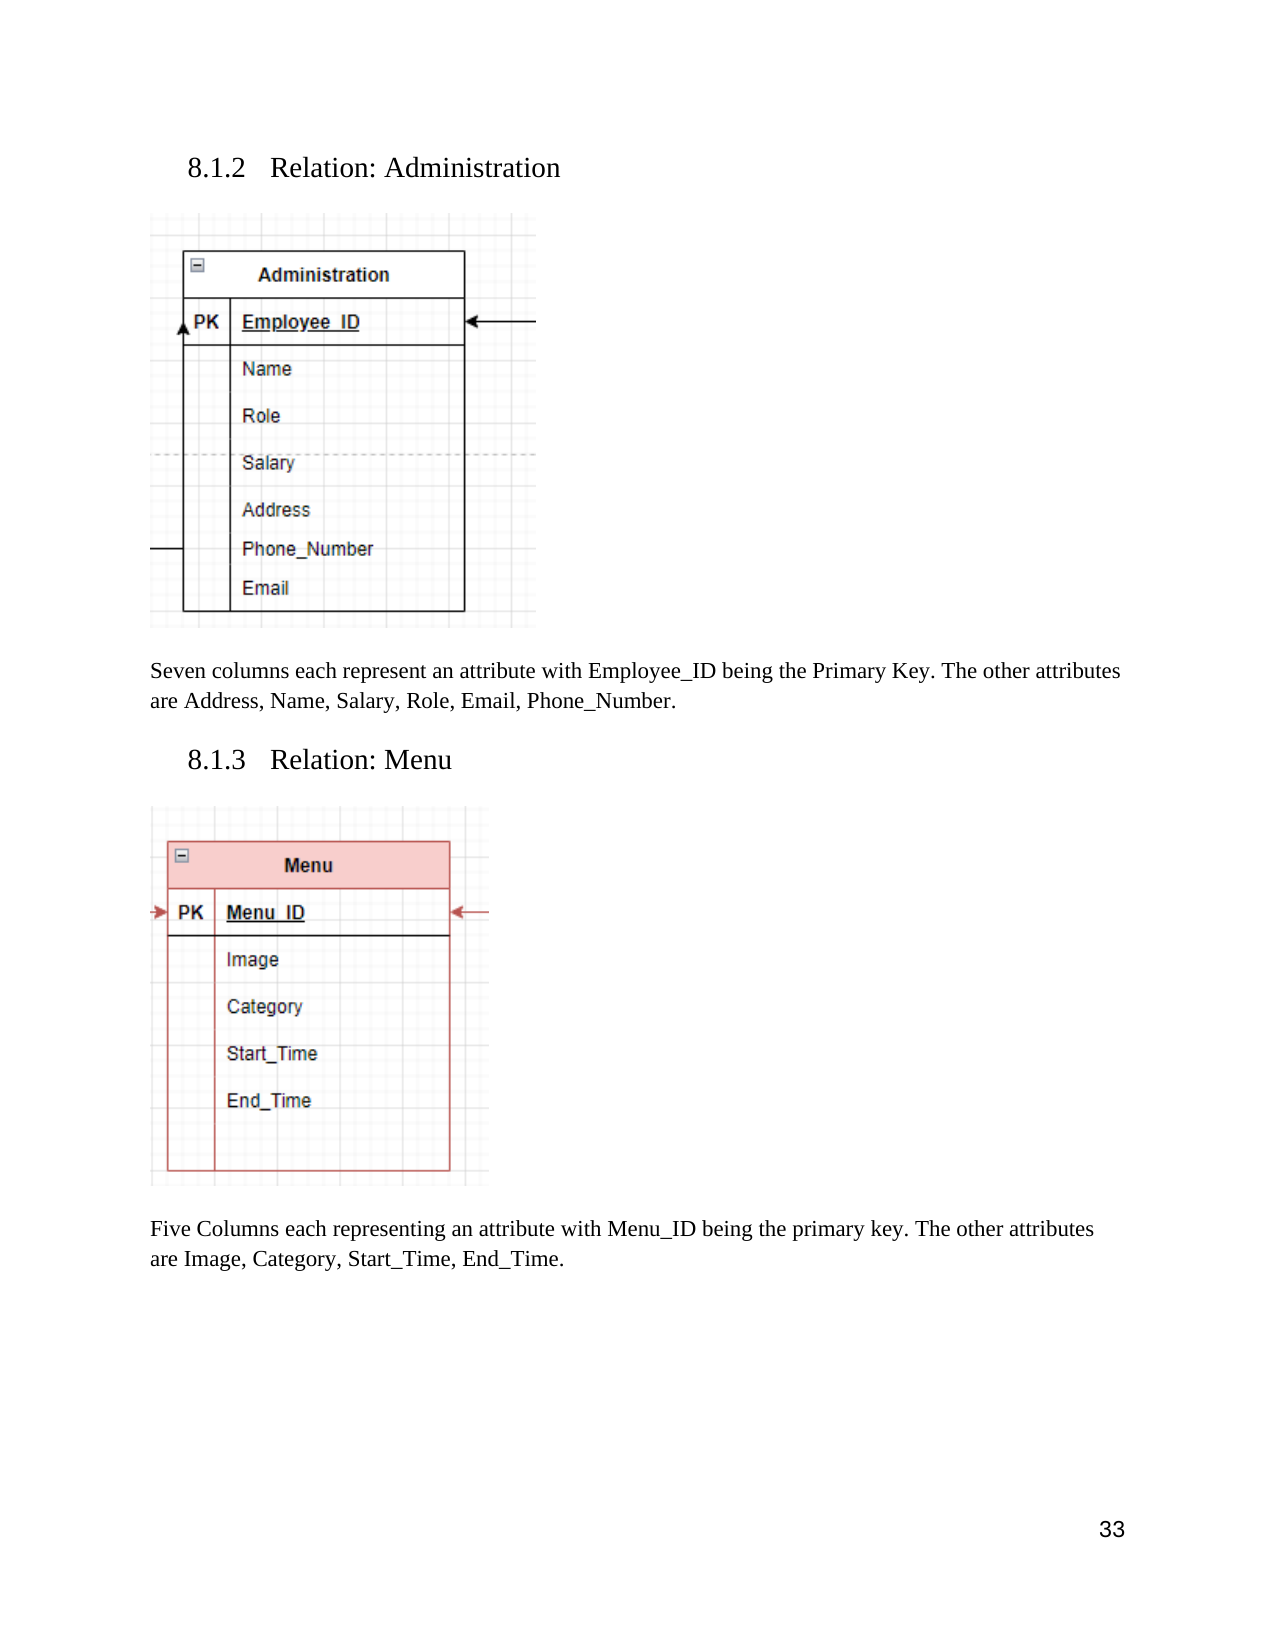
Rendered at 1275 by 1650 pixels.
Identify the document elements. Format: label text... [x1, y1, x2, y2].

picture [150, 213, 536, 628]
text Seven columns each represent an attribute with Employee_ID being the Primary Key. The other attributes are Address, Name, Salary, Role, Email, Phone_Number. [150, 657, 1125, 714]
subtitle Relation: Administration [187, 150, 1125, 183]
picture [150, 806, 489, 1186]
subtitle Relation: Menu [187, 742, 1125, 776]
text Five Columns each representing an attribute with Menu_ID being the primary key. The other attributes are Image, Category, Start_Time, End_Time. [150, 1215, 1125, 1272]
